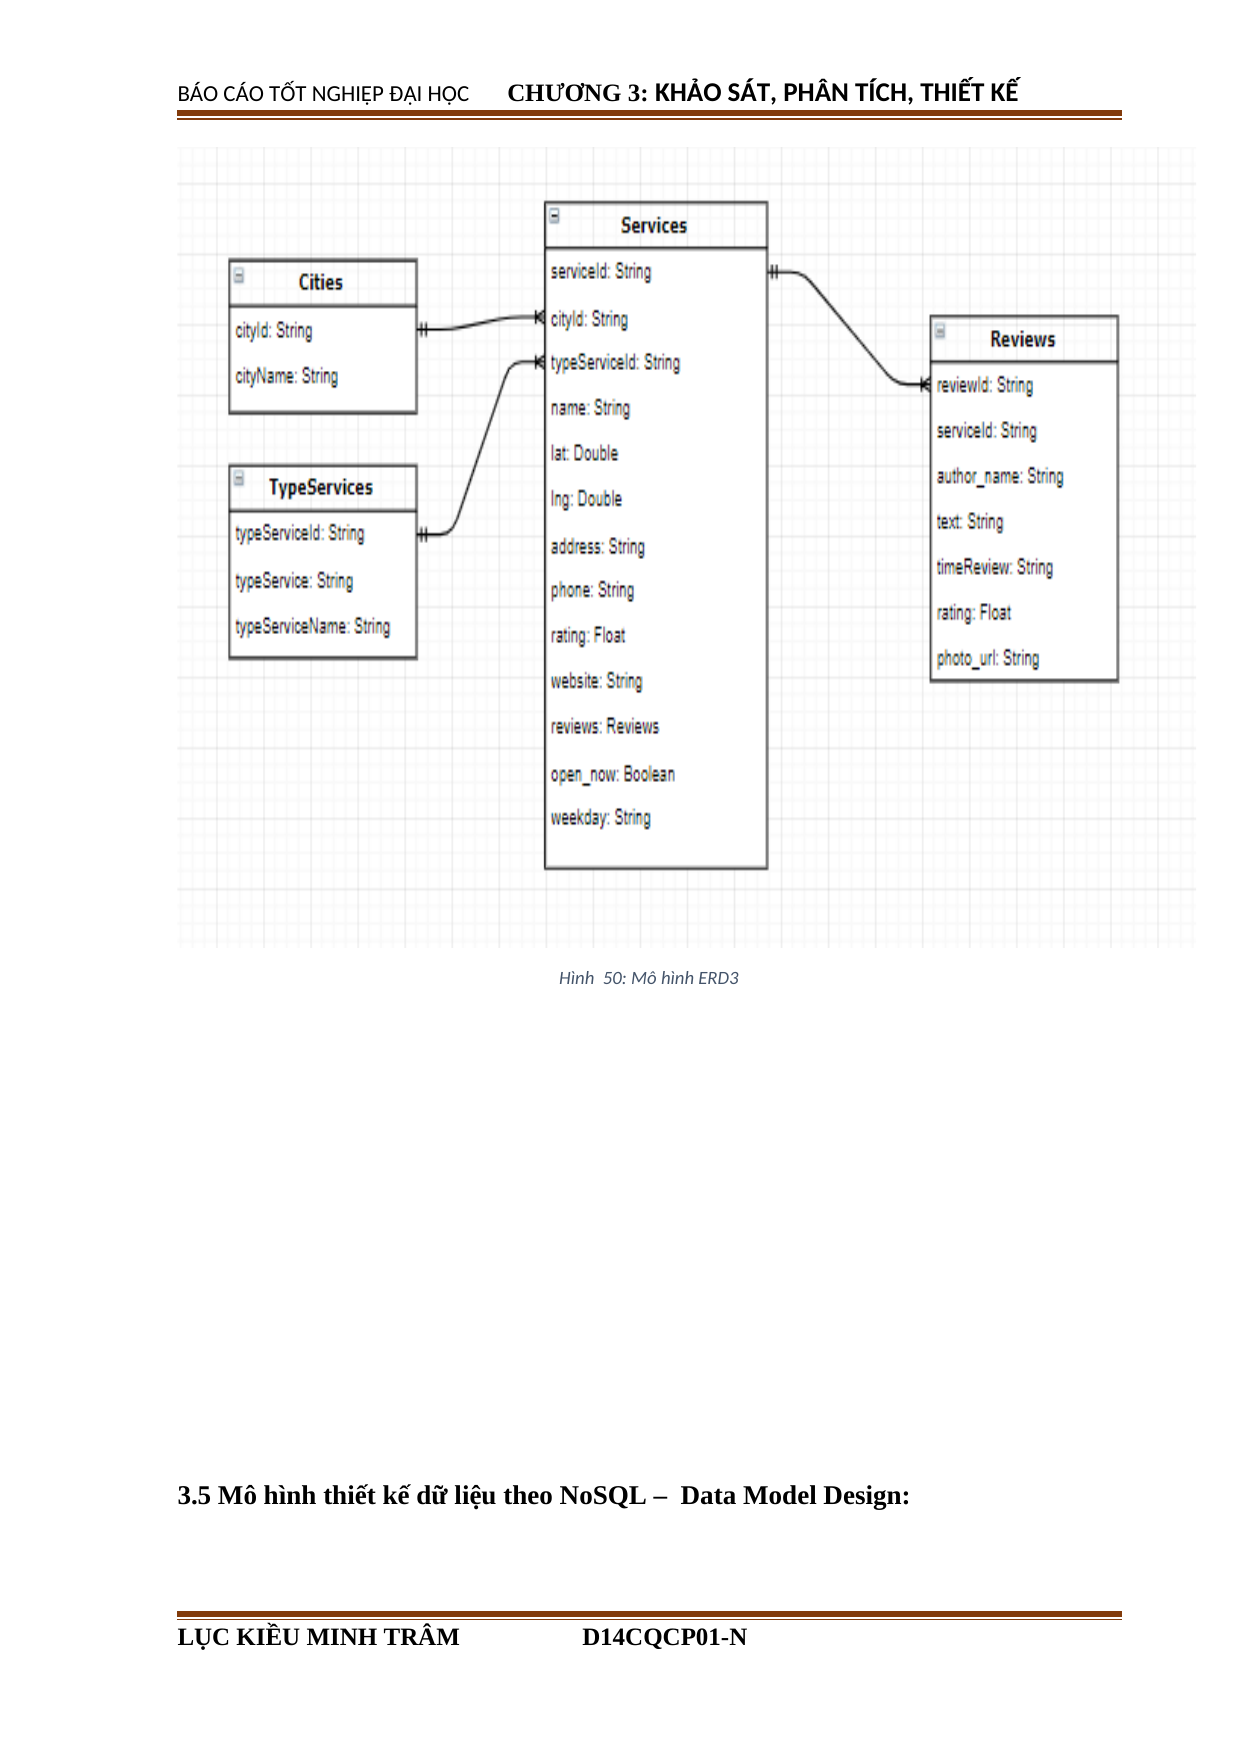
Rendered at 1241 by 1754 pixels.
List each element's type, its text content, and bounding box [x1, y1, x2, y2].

subtitle 3.5 Mô hình thiết kế dữ liệu theo NoSQL – Data Model Design: [177, 1479, 1122, 1510]
picture [177, 147, 1197, 948]
